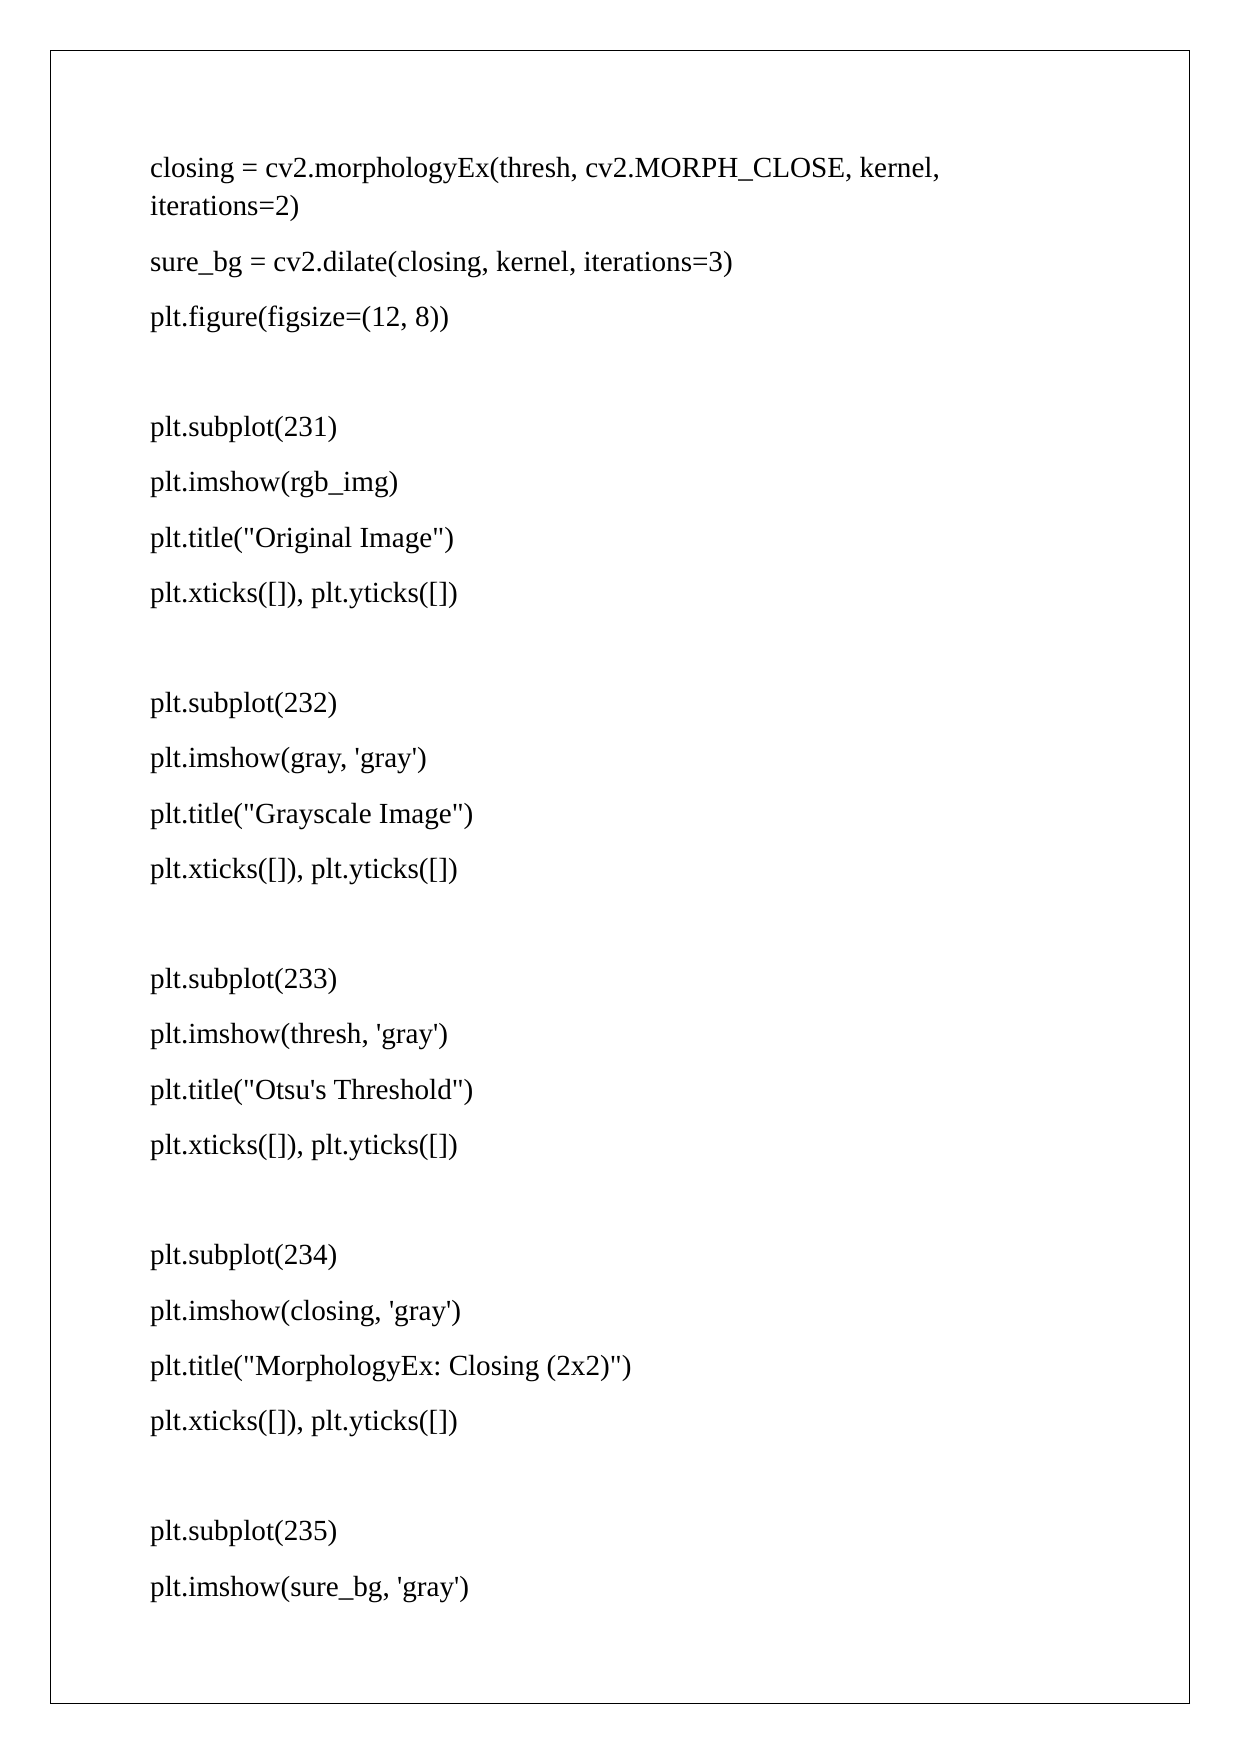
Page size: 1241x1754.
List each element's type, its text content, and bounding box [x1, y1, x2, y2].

text plt.imshow(closing, 'gray') [150, 1293, 1090, 1326]
text plt.subplot(233) [150, 961, 1090, 995]
text plt.title("Grayscale Image") [150, 796, 1090, 829]
text closing = cv2.morphologyEx(thresh, cv2.MORPH_CLOSE, kernel, iterations=2) [150, 150, 1090, 222]
text sure_bg = cv2.dilate(closing, kernel, iterations=3) [150, 244, 1090, 277]
text plt.subplot(231) [150, 409, 1090, 443]
text plt.title("Otsu's Threshold") [150, 1072, 1090, 1105]
text plt.figure(figsize=(12, 8)) [150, 299, 1090, 332]
text plt.xticks([]), plt.yticks([]) [150, 851, 1090, 884]
text plt.title("Original Image") [150, 520, 1090, 553]
text plt.imshow(thresh, 'gray') [150, 1017, 1090, 1050]
text plt.subplot(235) [150, 1513, 1090, 1547]
text plt.xticks([]), plt.yticks([]) [150, 1403, 1090, 1437]
text plt.imshow(rgb_img) [150, 464, 1090, 498]
text plt.imshow(sure_bg, 'gray') [150, 1569, 1090, 1602]
text plt.imshow(gray, 'gray') [150, 741, 1090, 774]
text plt.xticks([]), plt.yticks([]) [150, 575, 1090, 608]
text plt.subplot(232) [150, 685, 1090, 719]
text plt.xticks([]), plt.yticks([]) [150, 1127, 1090, 1161]
text plt.subplot(234) [150, 1237, 1090, 1271]
text plt.title("MorphologyEx: Closing (2x2)") [150, 1348, 1090, 1381]
